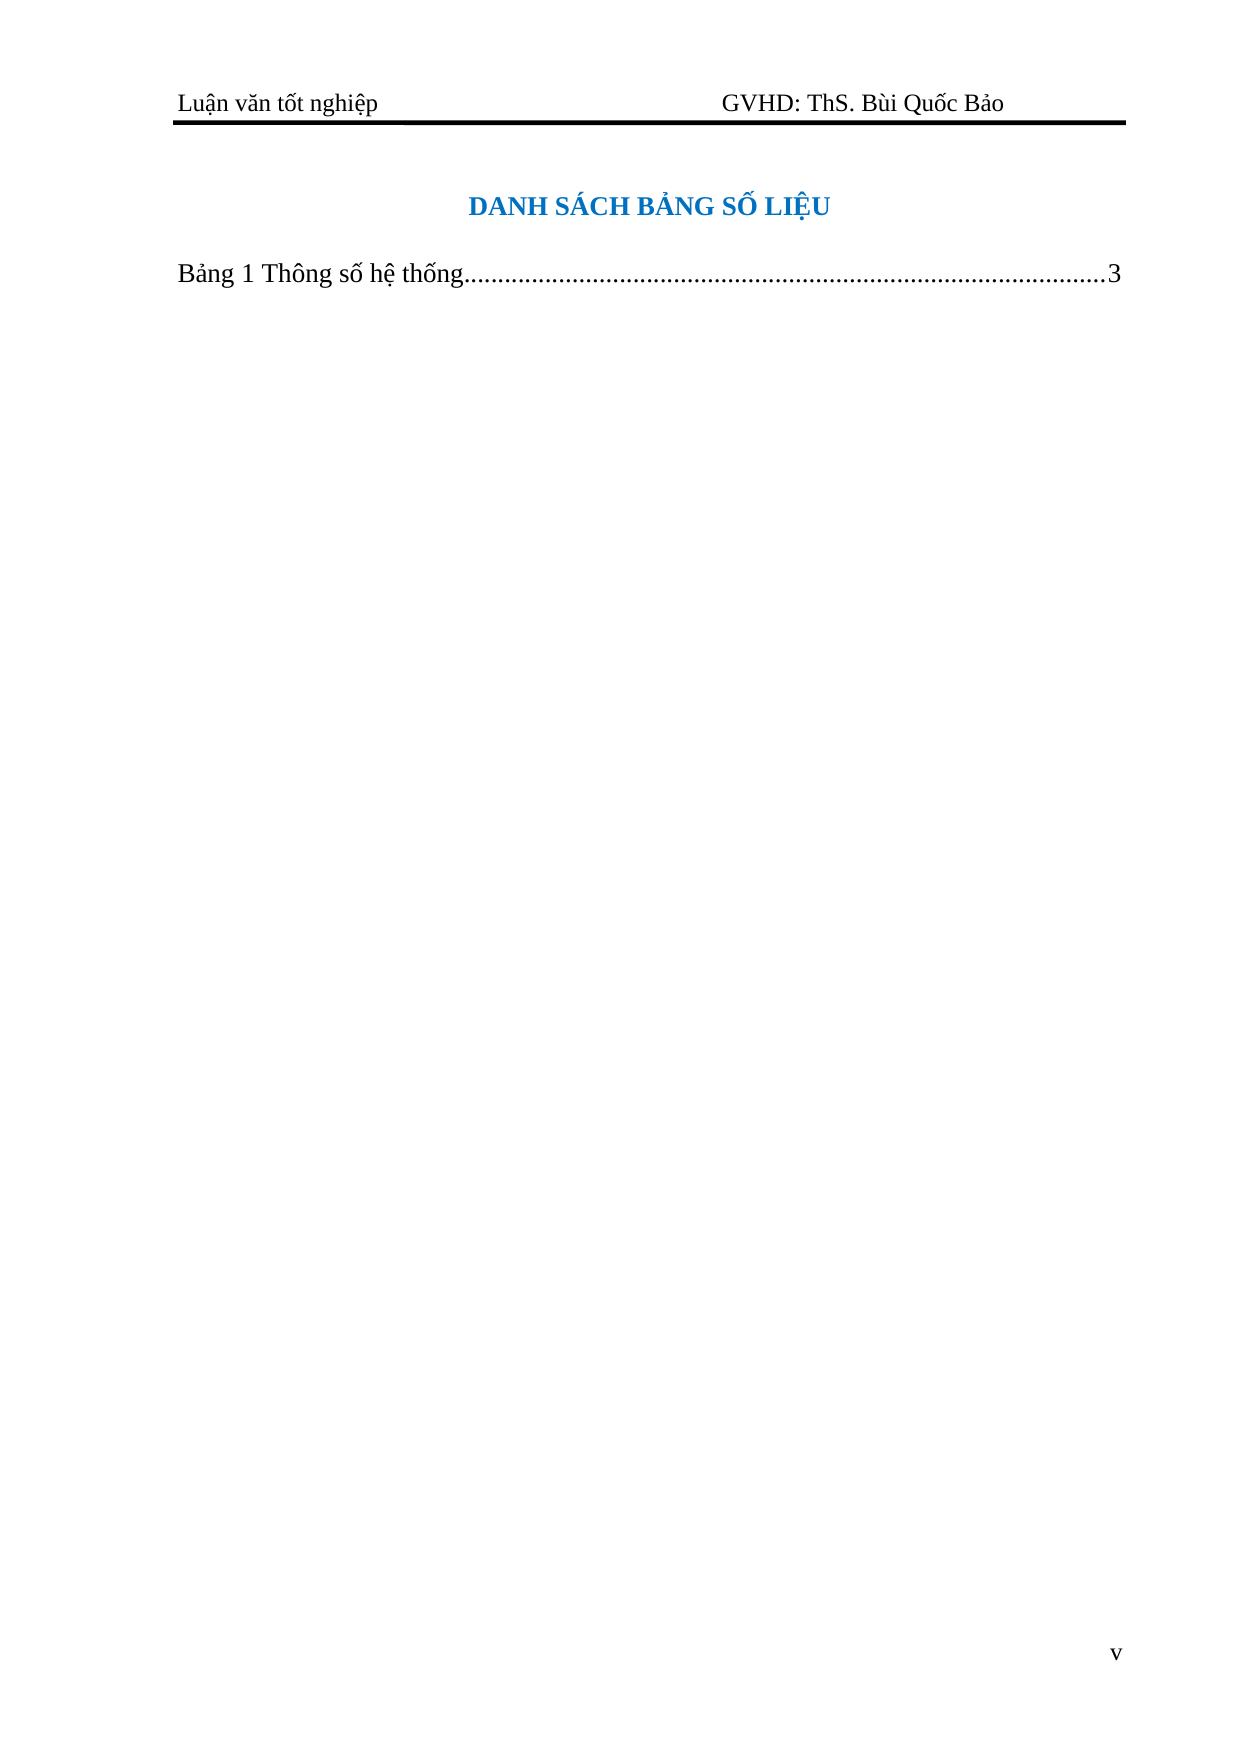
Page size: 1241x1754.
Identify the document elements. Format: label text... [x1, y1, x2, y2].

text Bảng 1 Thông số hệ thống 3 [177, 257, 1122, 288]
text DANH SÁCH BẢNG SỐ LIỆU [177, 190, 1122, 221]
